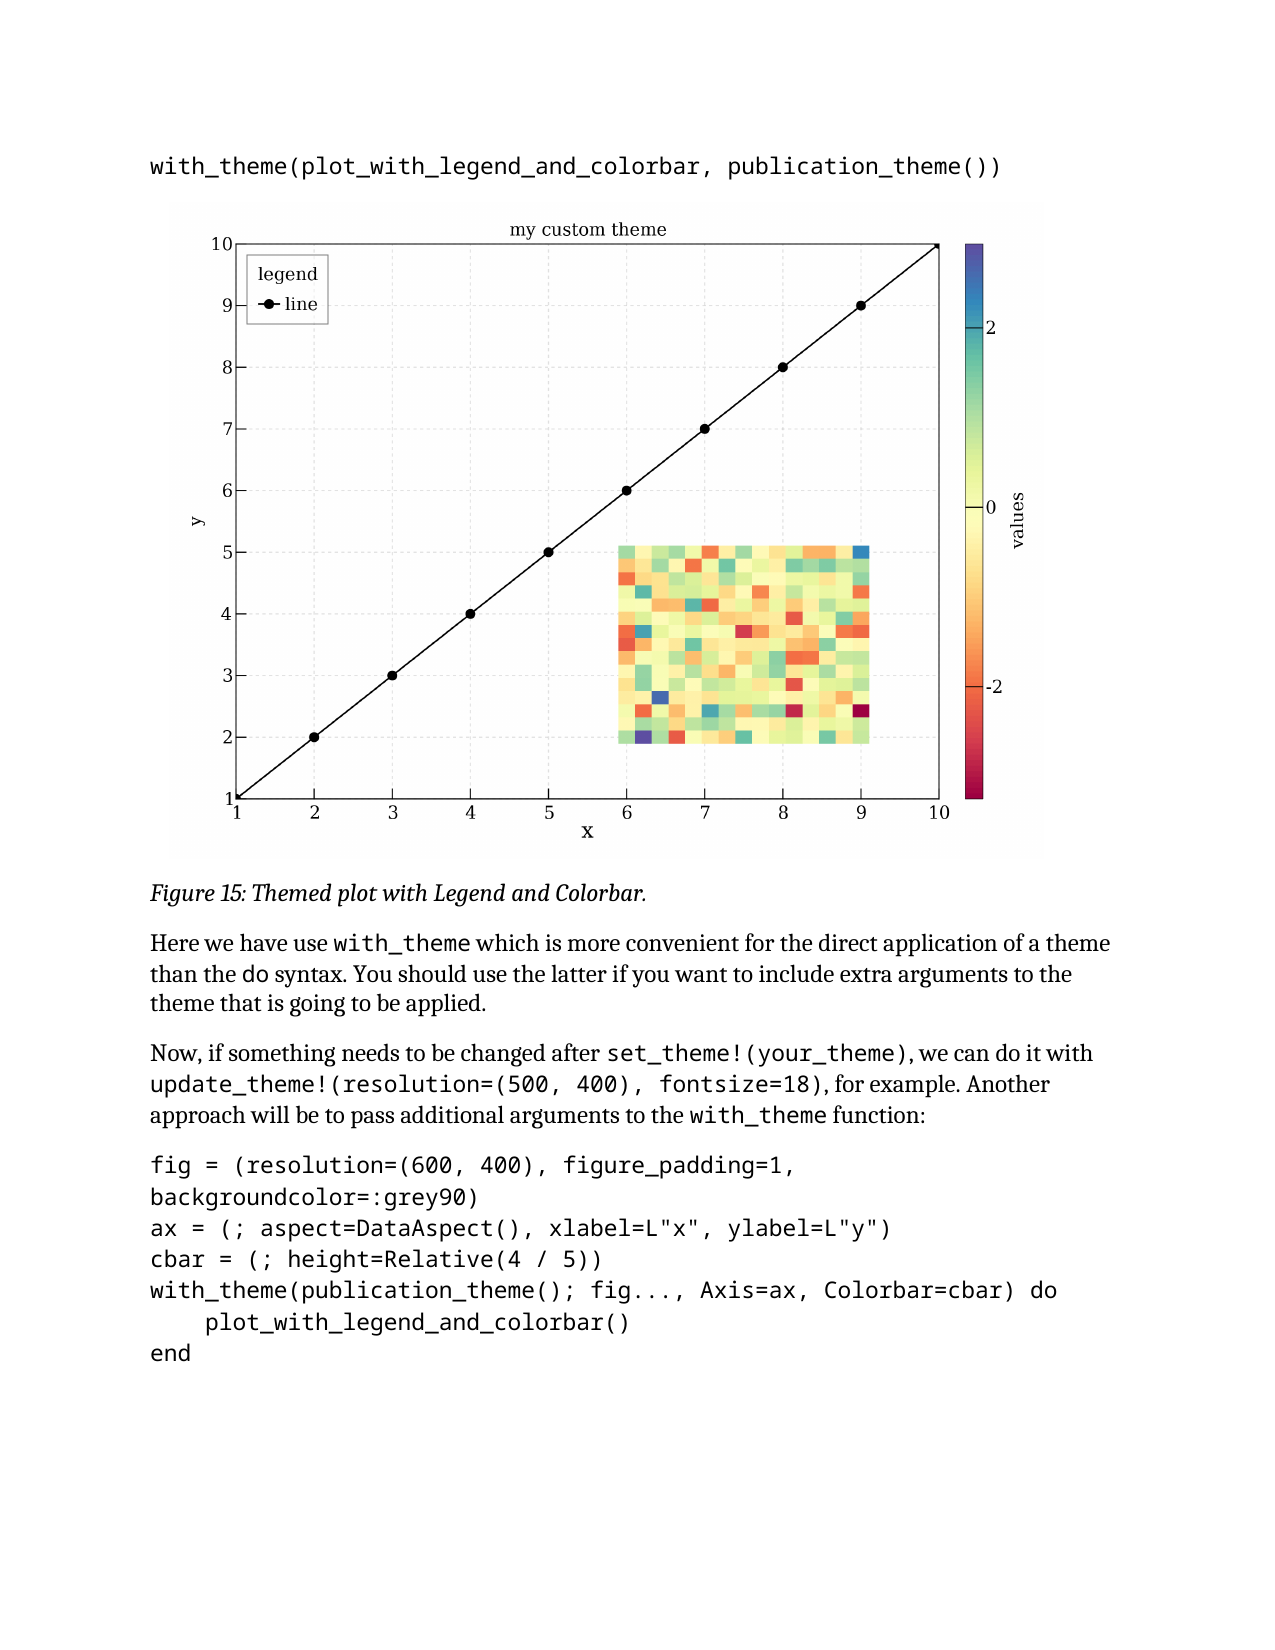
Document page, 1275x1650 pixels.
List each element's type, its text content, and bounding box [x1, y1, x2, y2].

text with_theme(plot_with_legend_and_colorbar, publication_theme()) [150, 150, 1125, 181]
picture [168, 202, 1044, 859]
text Figure 15: Themed plot with Legend and Colorbar. [150, 879, 1125, 908]
text Here we have use with_theme which is more convenient for the direct application of a theme than the do syntax. You should use the latter if you want to include extra arguments to the theme that is going to be applied. [150, 927, 1125, 1018]
text Now, if something needs to be changed after set_theme!(your_theme), we can do it with update_theme!(resolution=(500, 400), fontsize=18), for example. Another approach will be to pass additional arguments to the with_theme function: [150, 1037, 1125, 1130]
text fig = (resolution=(600, 400), figure_padding=1, backgroundcolor=:grey90) ax = (; aspect=DataAspect(), xlabel=L"x", ylabel=L"y") cbar = (; height=Relative(4 / 5)) with_theme(publication_theme(); fig..., Axis=ax, Colorbar=cbar) do plot_with_legend_and_colorbar() end [150, 1149, 1125, 1368]
